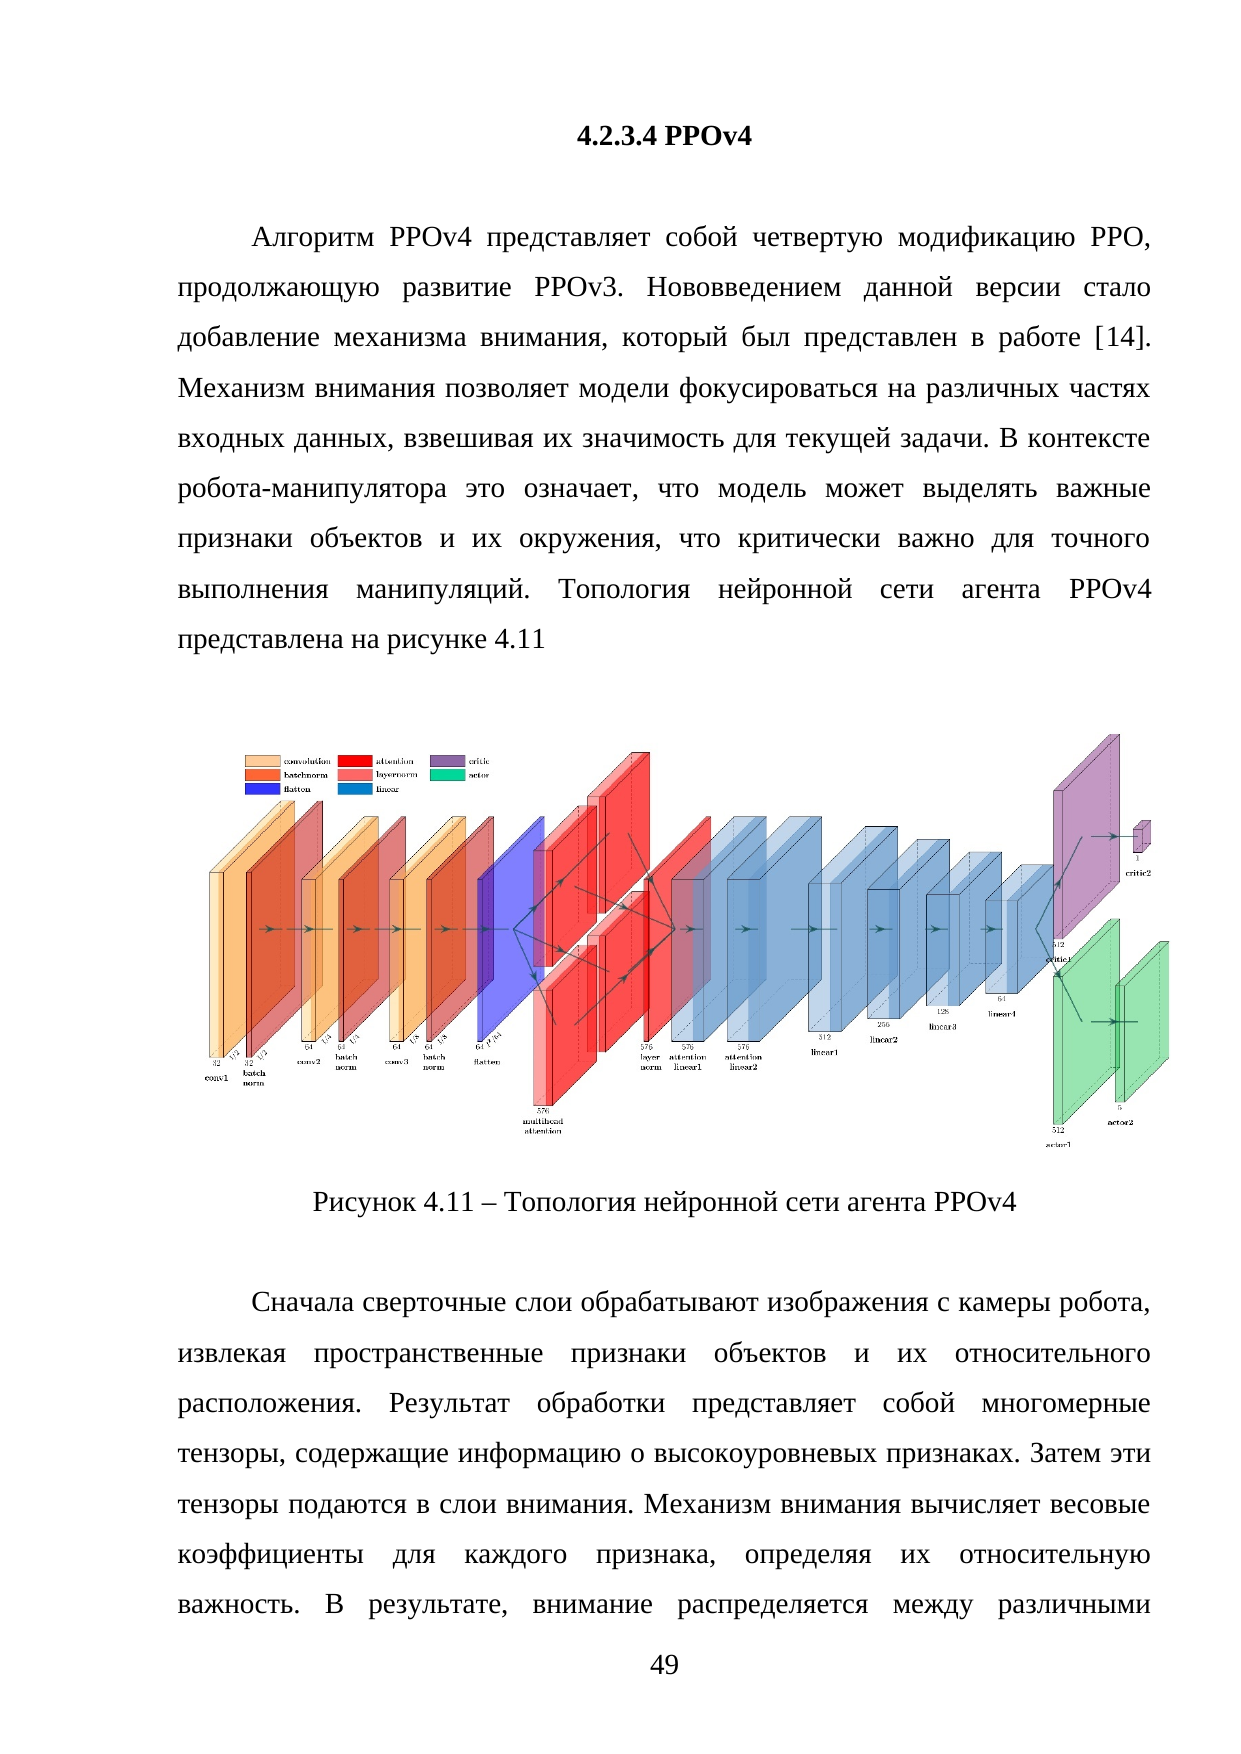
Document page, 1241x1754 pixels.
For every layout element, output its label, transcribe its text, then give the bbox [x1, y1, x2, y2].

picture [177, 721, 1181, 1168]
text Рисунок 4.11 – Топология нейронной сети агента PPOv4 [177, 1184, 1152, 1217]
text Алгоритм PPOv4 представляет собой четвертую модификацию PPO, продолжающую развитие PPOv3. Нововведением данной версии стало добавление механизма внимания, который был представлен в работе [14]. Механизм внимания позволяет модели фокусироваться на различных частях входных данных, взвешивая их значимость для текущей задачи. В контексте робота-манипулятора это означает, что модель может выделять важные признаки объектов и их окружения, что критически важно для точного выполнения манипуляций. Топология нейронной сети агента PPOv4 представлена на рисунке 4.11 [177, 219, 1152, 655]
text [177, 1284, 1152, 1620]
text 4.2.3.4 PPOv4 [177, 118, 1152, 152]
